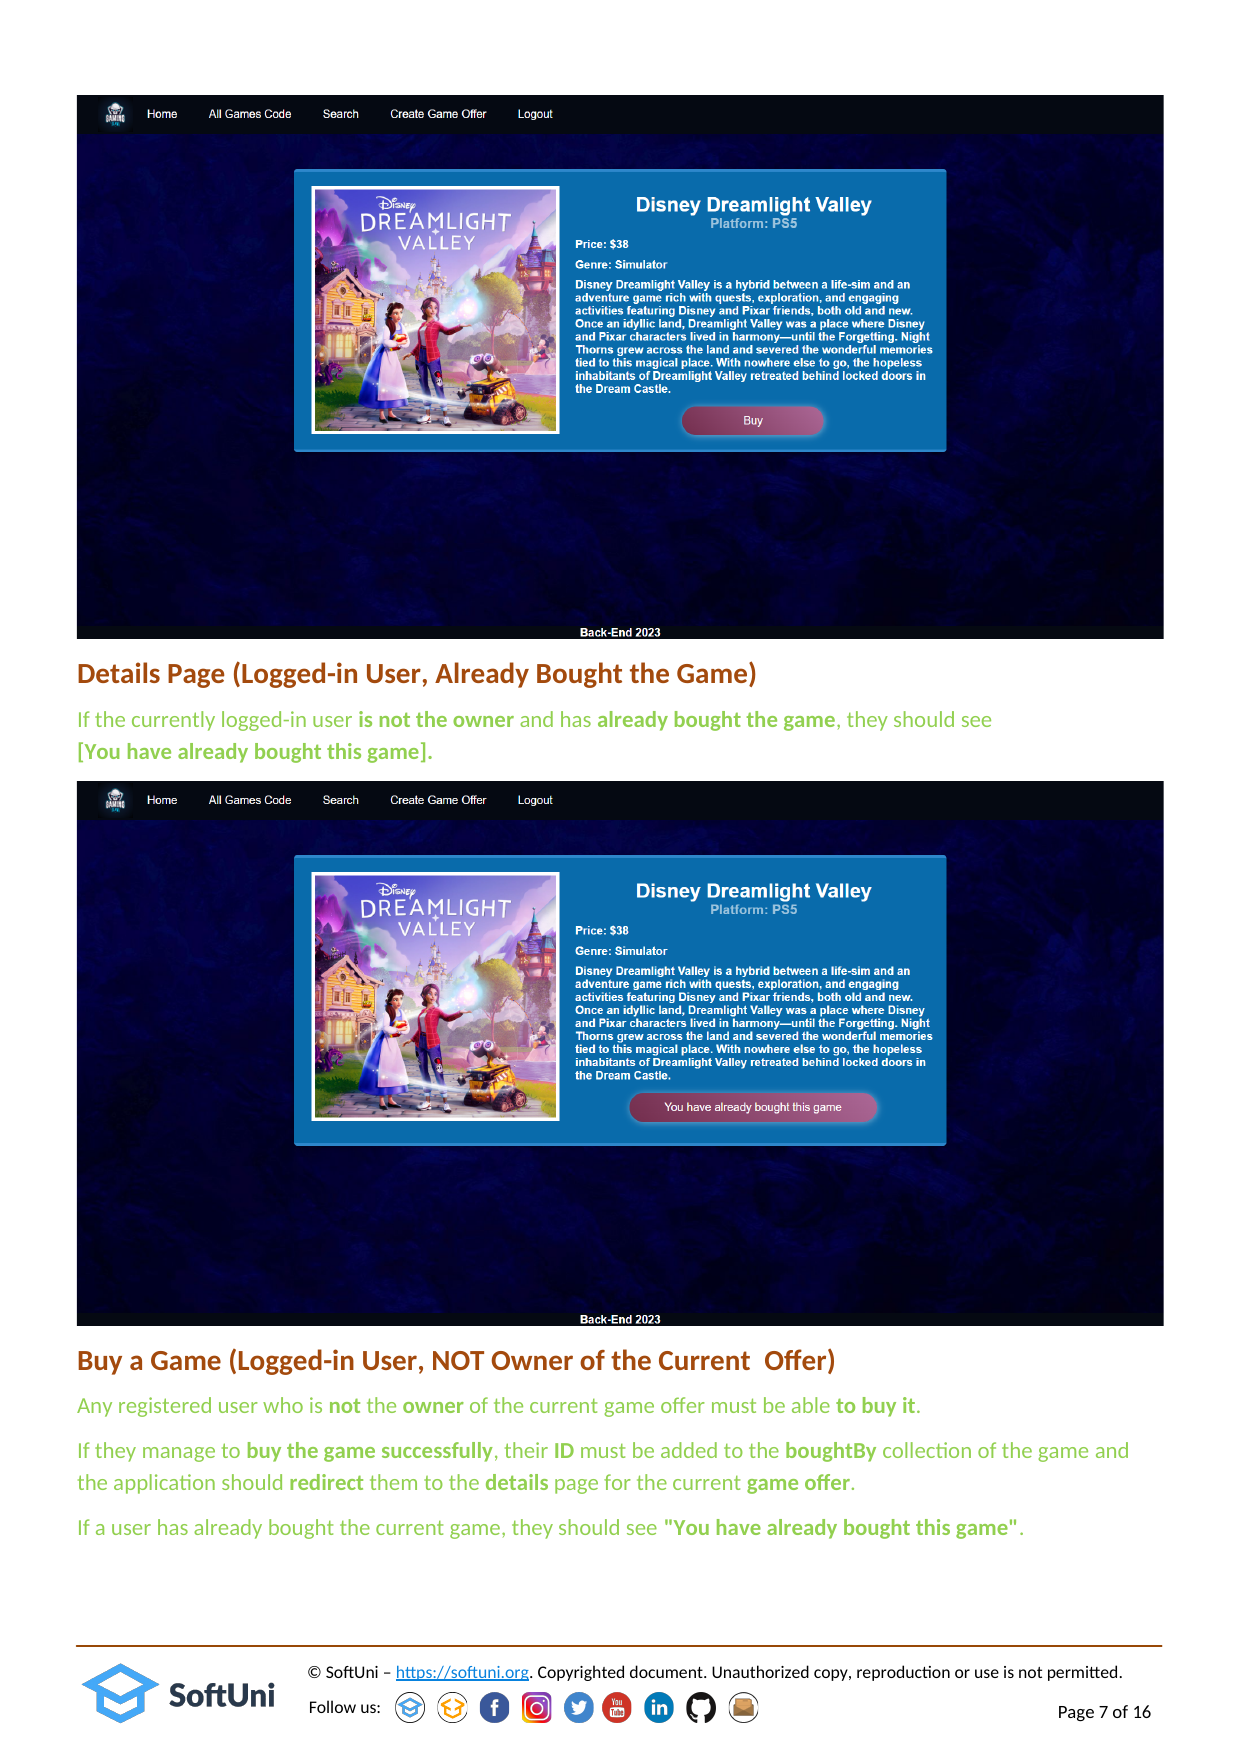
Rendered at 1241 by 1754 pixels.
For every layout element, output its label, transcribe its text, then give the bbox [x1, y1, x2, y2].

picture [644, 1692, 653, 1701]
picture [665, 1692, 674, 1701]
text If they manage to buy the game successfully, their ID must be added to the boughtBy collection of the game and the application should redirect them to the details page for the current game offer. [77, 1436, 1163, 1496]
picture [522, 1692, 552, 1723]
picture [658, 1705, 667, 1714]
picture [76, 781, 1164, 1326]
picture [728, 1692, 759, 1723]
subtitle Details Page (Logged-in User, Already Bought the Game) [77, 656, 1163, 691]
text If the currently logged-in user is not the owner and has already bought the game, they should see [You have already bought this game]. [77, 705, 1163, 765]
subtitle Buy a Game (Logged-in User, NOT Owner of the Current Offer) [77, 1342, 1163, 1378]
picture [75, 1658, 281, 1729]
picture [665, 1714, 674, 1723]
picture [479, 1692, 510, 1723]
picture [686, 1692, 716, 1723]
text Any registered user who is not the owner of the current game offer must be able to buy it. [77, 1391, 1163, 1419]
text If a user has already bought the current game, they should see "You have already bought this game". [77, 1513, 1163, 1541]
picture [602, 1692, 632, 1723]
picture [76, 95, 1164, 639]
picture [564, 1692, 594, 1723]
picture [437, 1692, 468, 1723]
picture [644, 1714, 653, 1723]
picture [395, 1692, 425, 1723]
